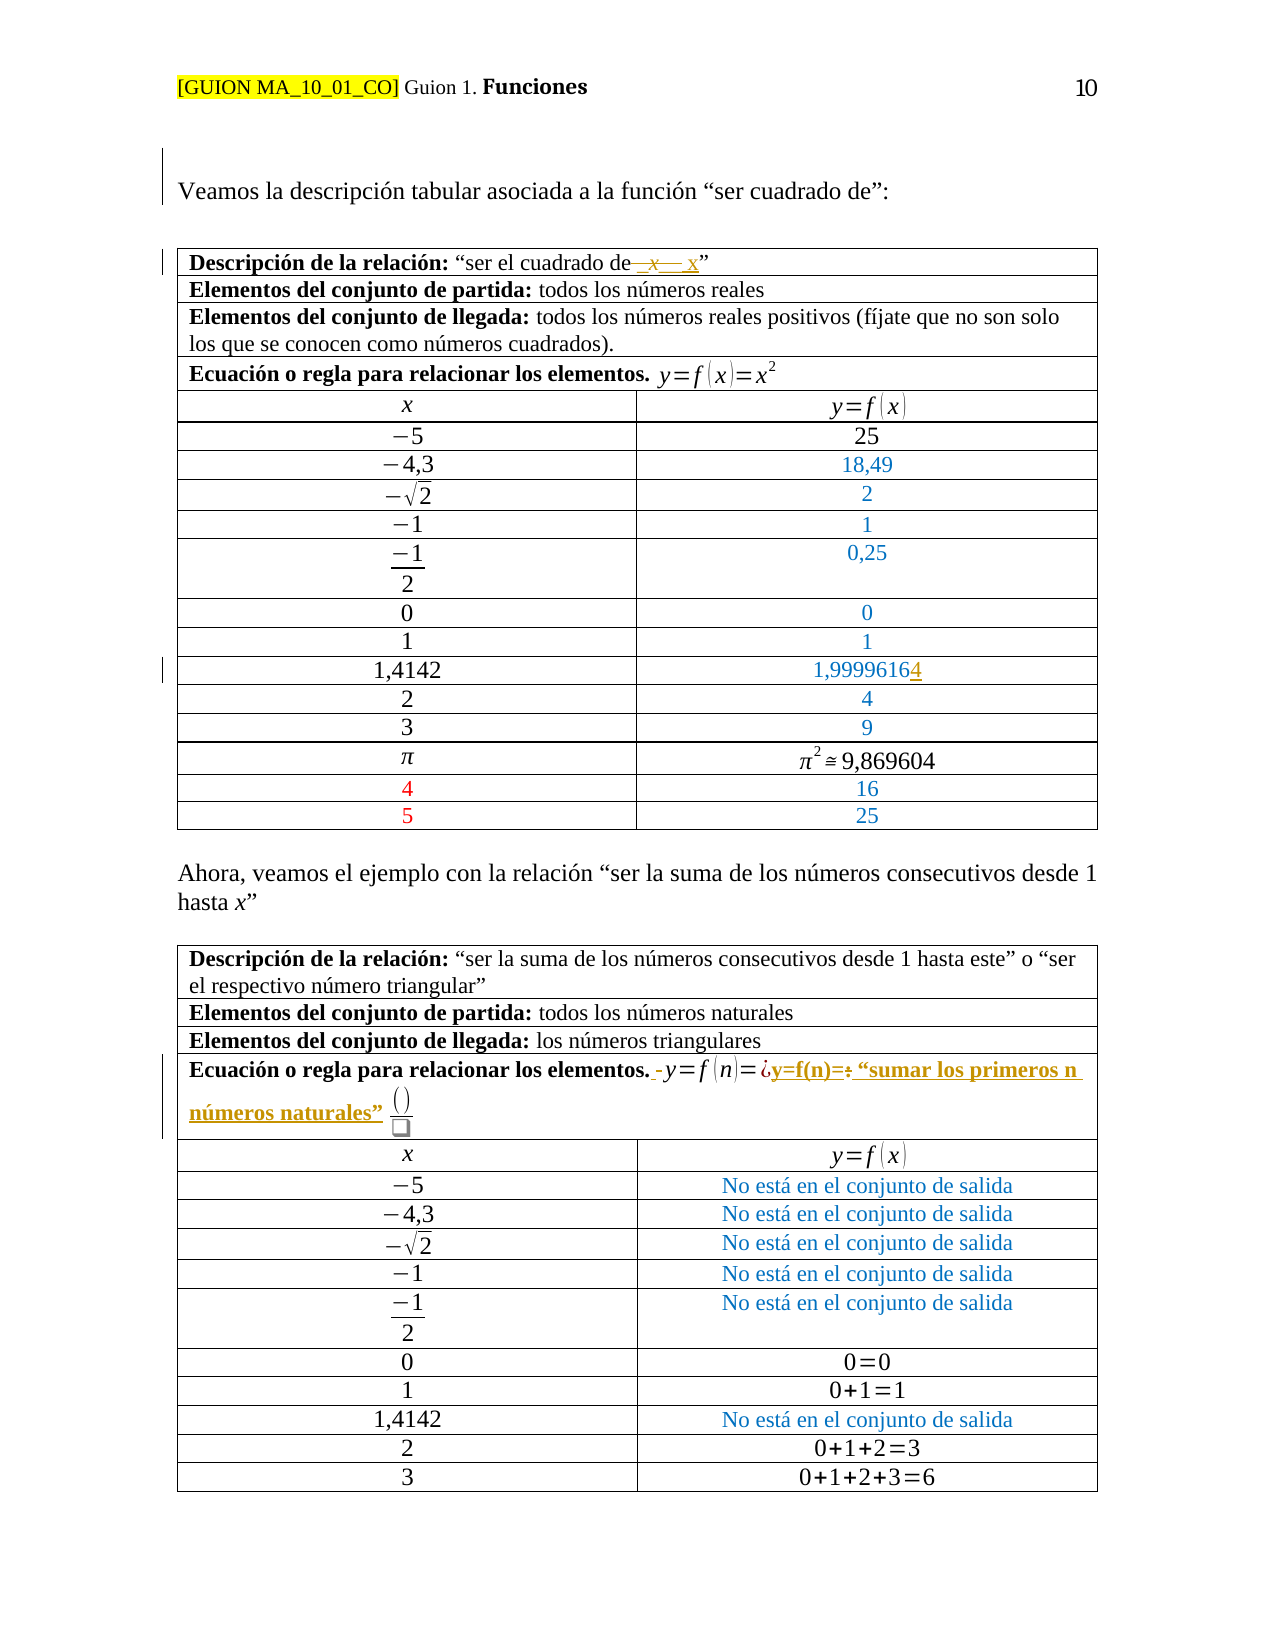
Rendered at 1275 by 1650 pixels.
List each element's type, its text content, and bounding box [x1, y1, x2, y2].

table_cell No está en el conjunto de salida [638, 1200, 1097, 1228]
table_cell [178, 451, 636, 479]
table_cell Elementos del conjunto de llegada: los números triangulares [178, 1027, 1097, 1053]
table_cell 9 [637, 714, 1097, 741]
text Ahora, veamos el ejemplo con la relación “ser la suma de los números consecutivos desde 1 hasta x” [177, 858, 1098, 916]
table_cell [178, 743, 636, 774]
table_cell Elementos del conjunto de partida: todos los números reales [178, 276, 1097, 302]
table_cell [637, 423, 1097, 450]
table_cell [178, 1200, 637, 1228]
table_cell [178, 480, 636, 509]
table_cell 2 [637, 480, 1097, 509]
table_cell [178, 685, 636, 713]
table_cell Ecuación o regla para relacionar los elementos. [178, 357, 1097, 390]
table_cell No está en el conjunto de salida [638, 1172, 1097, 1199]
table_cell [178, 657, 636, 684]
table_cell [178, 539, 636, 598]
table_cell [178, 1229, 637, 1259]
table_cell [178, 1377, 637, 1405]
table_cell No está en el conjunto de salida [638, 1289, 1097, 1347]
table_cell [178, 1463, 637, 1491]
table_cell 1,9999616 [637, 657, 1097, 684]
table_cell [178, 1349, 637, 1376]
table_cell [178, 1260, 637, 1287]
table_cell [178, 599, 636, 627]
table_cell [638, 1140, 1097, 1171]
table_cell No está en el conjunto de salida [638, 1260, 1097, 1287]
table_cell 18,49 [637, 451, 1097, 479]
table_cell 0 [637, 599, 1097, 627]
table_cell [638, 1377, 1097, 1405]
table_cell 0,25 [637, 539, 1097, 598]
table_cell 16 [637, 775, 1097, 801]
table_cell 4 [637, 685, 1097, 713]
table_cell 1 [637, 511, 1097, 538]
table_cell 25 [637, 802, 1097, 828]
table_cell 1 [637, 628, 1097, 656]
table_cell [178, 1406, 637, 1433]
table_cell [178, 1289, 637, 1347]
table_cell 4 [178, 775, 636, 801]
table_cell Elementos del conjunto de partida: todos los números naturales [178, 999, 1097, 1026]
table_cell 5 [178, 802, 636, 828]
table_cell [178, 1172, 637, 1199]
table_cell [178, 1140, 637, 1171]
table_cell [638, 1349, 1097, 1376]
text Veamos la descripción tabular asociada a la función “ser cuadrado de”: [177, 176, 1098, 205]
table_cell [637, 391, 1097, 421]
table_cell [638, 1463, 1097, 1491]
table_cell [638, 1435, 1097, 1462]
table_cell Ecuación o regla para relacionar los elementos. [178, 1054, 1097, 1139]
table_cell Elementos del conjunto de llegada: todos los números reales positivos (fíjate que no son solo los que se conocen como números cuadrados). [178, 303, 1097, 356]
table_header Descripción de la relación: “ser la suma de los números consecutivos desde 1 hasta este” o “ser el respectivo número triangular” [178, 946, 1097, 998]
table_cell [178, 714, 636, 741]
table_cell [178, 1435, 637, 1462]
table_cell [637, 743, 1097, 774]
table_header Descripción de la relación: “ser el cuadrado de” [178, 249, 1097, 275]
table_cell [178, 628, 636, 656]
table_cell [638, 1406, 1097, 1433]
table_cell [178, 423, 636, 450]
table_cell [178, 391, 636, 421]
table_cell [178, 511, 636, 538]
table_cell No está en el conjunto de salida [638, 1229, 1097, 1259]
